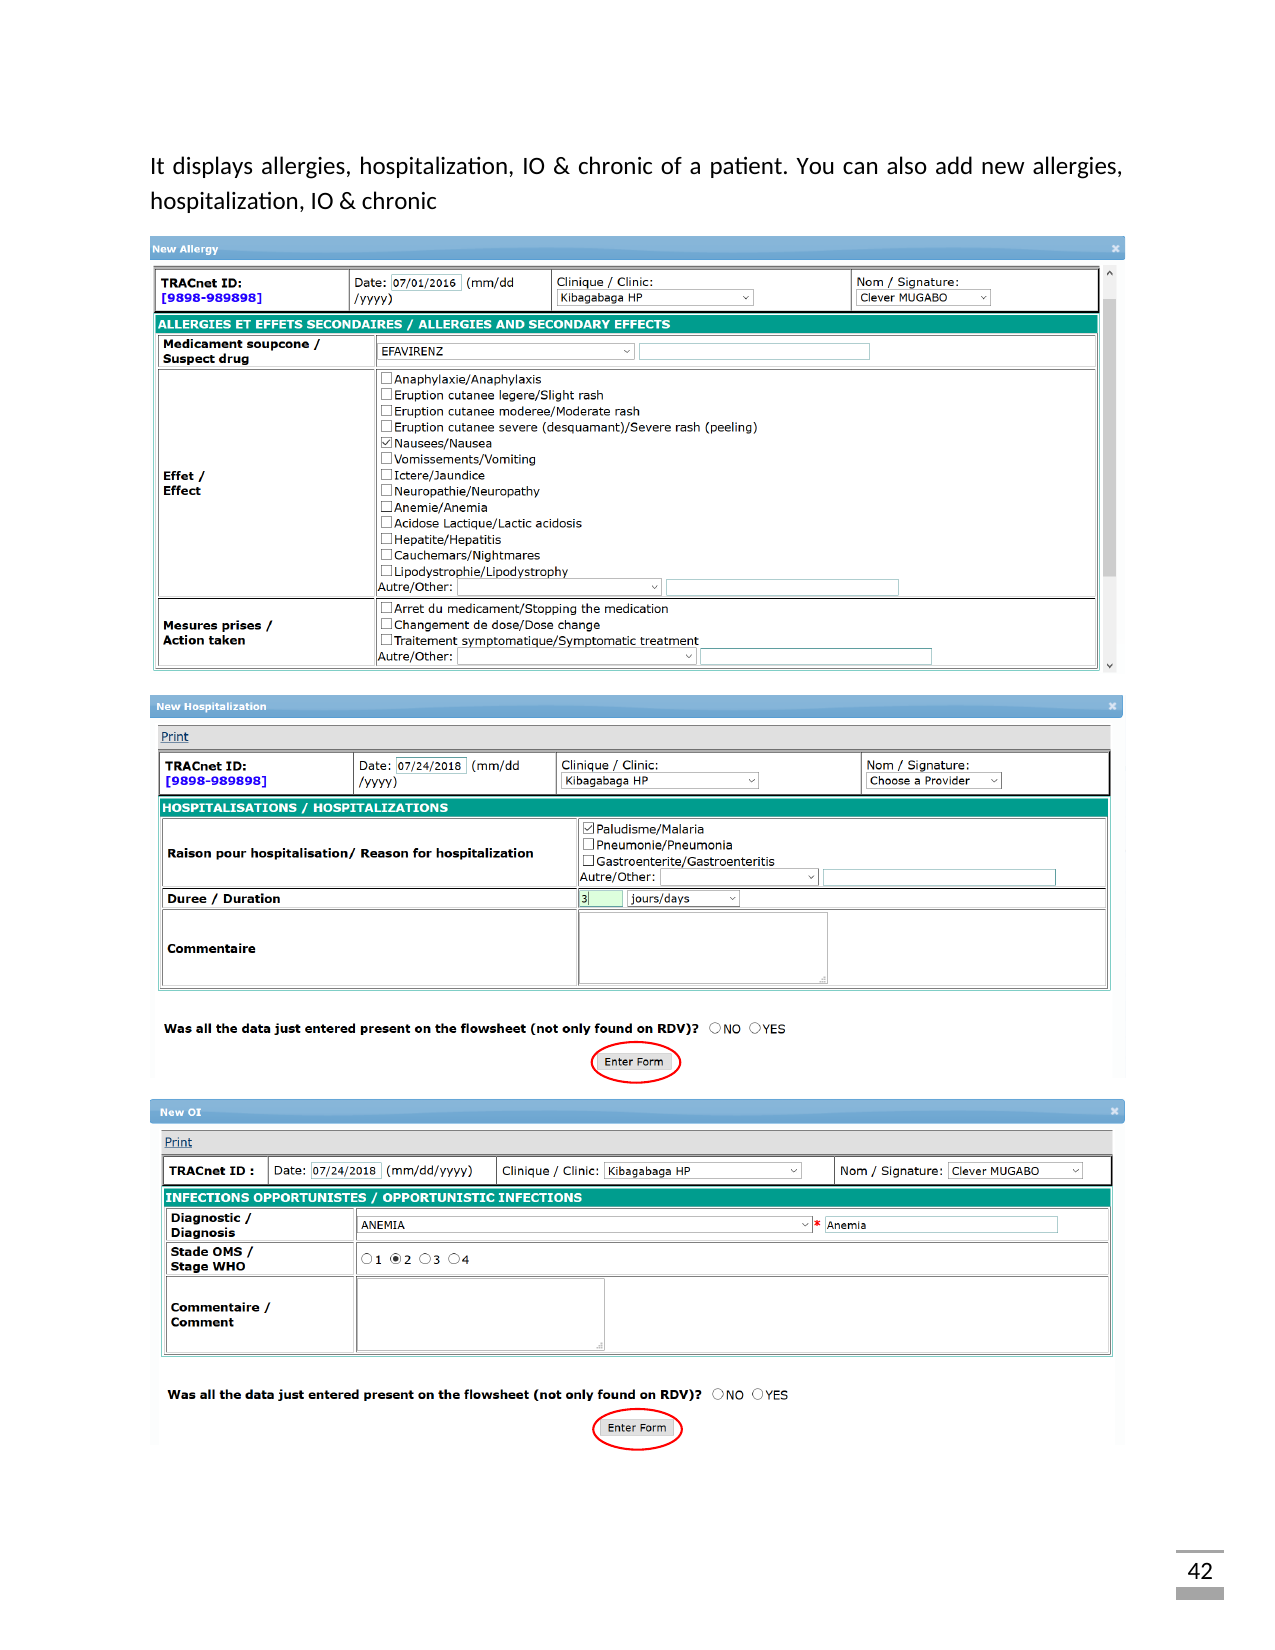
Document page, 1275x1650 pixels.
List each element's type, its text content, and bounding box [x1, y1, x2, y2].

picture [595, 1411, 680, 1445]
picture [150, 695, 1125, 1078]
picture [150, 1098, 1125, 1445]
text It displays allergies, hospitalization, IO & chronic of a patient. You can also add new allergies, hospitalization, IO & chronic [150, 150, 1125, 216]
picture [150, 236, 1125, 674]
picture [593, 1044, 679, 1078]
